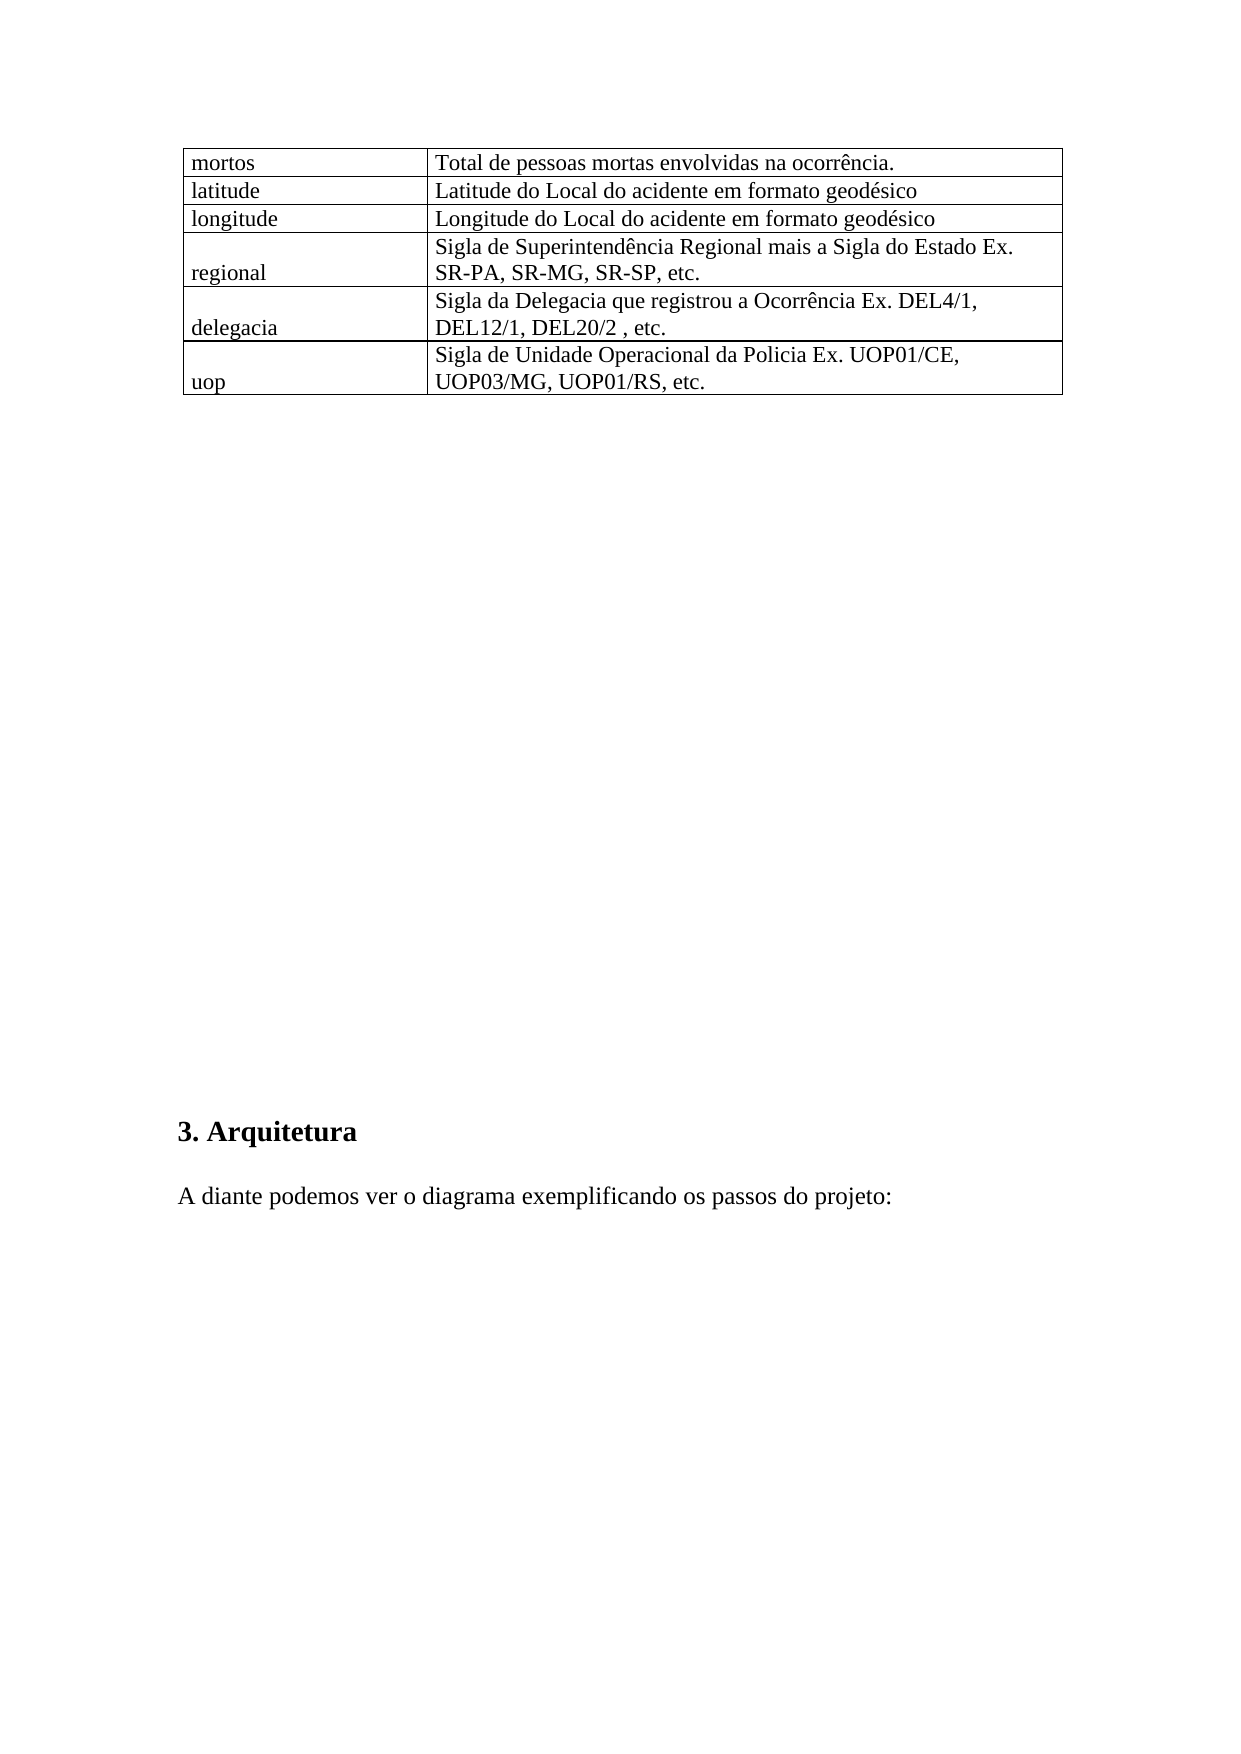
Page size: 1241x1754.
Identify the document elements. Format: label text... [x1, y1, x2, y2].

table_cell regional [184, 233, 427, 286]
table_cell Longitude do Local do acidente em formato geodésico [428, 205, 1062, 231]
table_cell delegacia [184, 287, 427, 340]
table_cell Sigla da Delegacia que registrou a Ocorrência Ex. DEL4/1, DEL12/1, DEL20/2 , etc. [428, 287, 1062, 340]
table_cell mortos [184, 149, 427, 176]
table_cell uop [184, 342, 427, 394]
table_cell Sigla de Superintendência Regional mais a Sigla do Estado Ex. SR-PA, SR-MG, SR-SP, etc. [428, 233, 1062, 286]
table_cell Total de pessoas mortas envolvidas na ocorrência. [428, 149, 1062, 176]
table_cell longitude [184, 205, 427, 231]
table_cell Latitude do Local do acidente em formato geodésico [428, 177, 1062, 203]
table_cell latitude [184, 177, 427, 203]
text A diante podemos ver o diagrama exemplificando os passos do projeto: [177, 1181, 1063, 1210]
table_cell Sigla de Unidade Operacional da Policia Ex. UOP01/CE, UOP03/MG, UOP01/RS, etc. [428, 342, 1062, 394]
text 3. Arquitetura [177, 1114, 1063, 1147]
